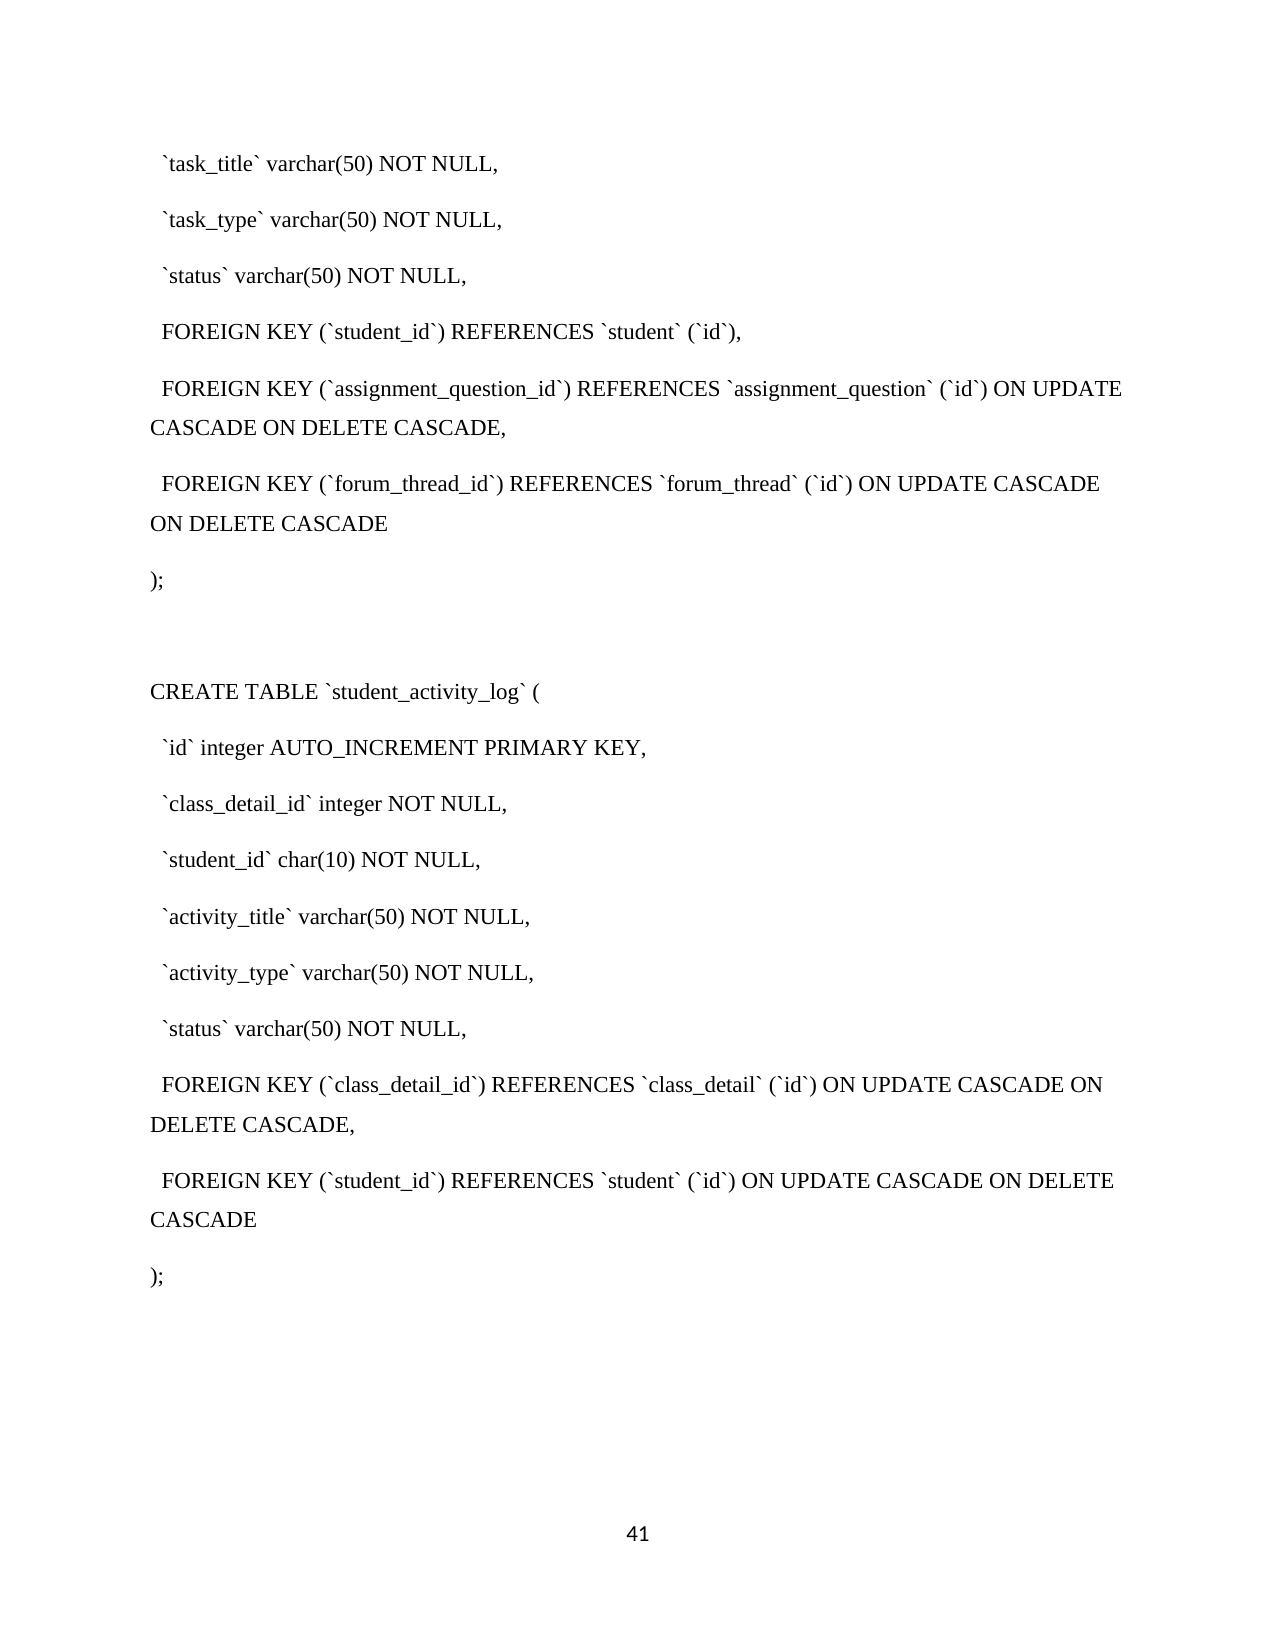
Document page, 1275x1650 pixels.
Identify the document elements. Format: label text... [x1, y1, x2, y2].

text FOREIGN KEY (`student_id`) REFERENCES `student` (`id`), [150, 318, 1125, 345]
text FOREIGN KEY (`assignment_question_id`) REFERENCES `assignment_question` (`id`) ON UPDATE CASCADE ON DELETE CASCADE, [150, 374, 1125, 440]
text `activity_title` varchar(50) NOT NULL, [150, 903, 1125, 929]
text `id` integer AUTO_INCREMENT PRIMARY KEY, [150, 734, 1125, 761]
text FOREIGN KEY (`class_detail_id`) REFERENCES `class_detail` (`id`) ON UPDATE CASCADE ON DELETE CASCADE, [150, 1071, 1125, 1137]
text `task_type` varchar(50) NOT NULL, [150, 206, 1125, 232]
text `status` varchar(50) NOT NULL, [150, 262, 1125, 289]
text FOREIGN KEY (`forum_thread_id`) REFERENCES `forum_thread` (`id`) ON UPDATE CASCADE ON DELETE CASCADE [150, 470, 1125, 536]
text ); [150, 1262, 1125, 1289]
text `student_id` char(10) NOT NULL, [150, 847, 1125, 873]
text `activity_type` varchar(50) NOT NULL, [150, 959, 1125, 985]
text CREATE TABLE `student_activity_log` ( [150, 678, 1125, 704]
text `task_title` varchar(50) NOT NULL, [150, 150, 1125, 176]
text FOREIGN KEY (`student_id`) REFERENCES `student` (`id`) ON UPDATE CASCADE ON DELETE CASCADE [150, 1167, 1125, 1233]
text `status` varchar(50) NOT NULL, [150, 1015, 1125, 1041]
text ); [150, 566, 1125, 592]
text `class_detail_id` integer NOT NULL, [150, 790, 1125, 817]
